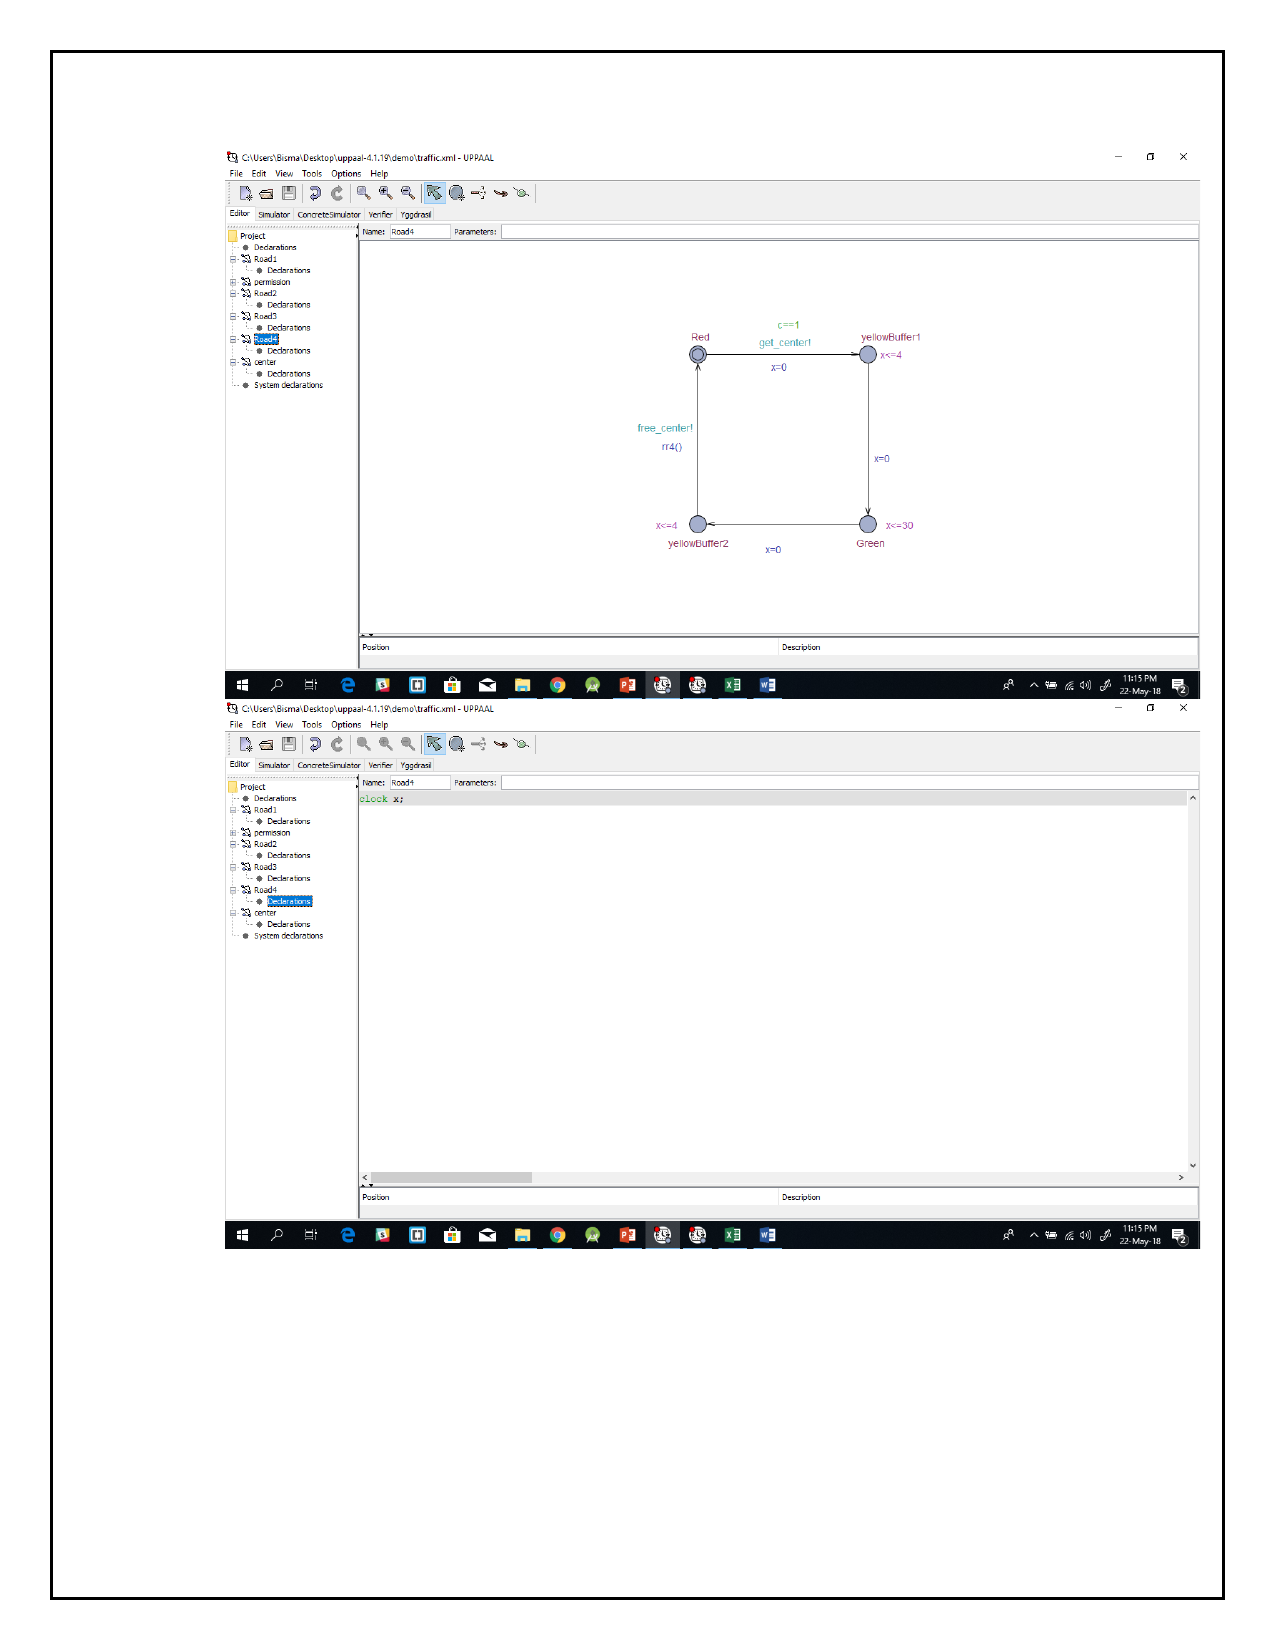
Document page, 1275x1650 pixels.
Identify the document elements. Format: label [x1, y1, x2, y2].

picture [225, 150, 1200, 699]
picture [225, 700, 1200, 1249]
